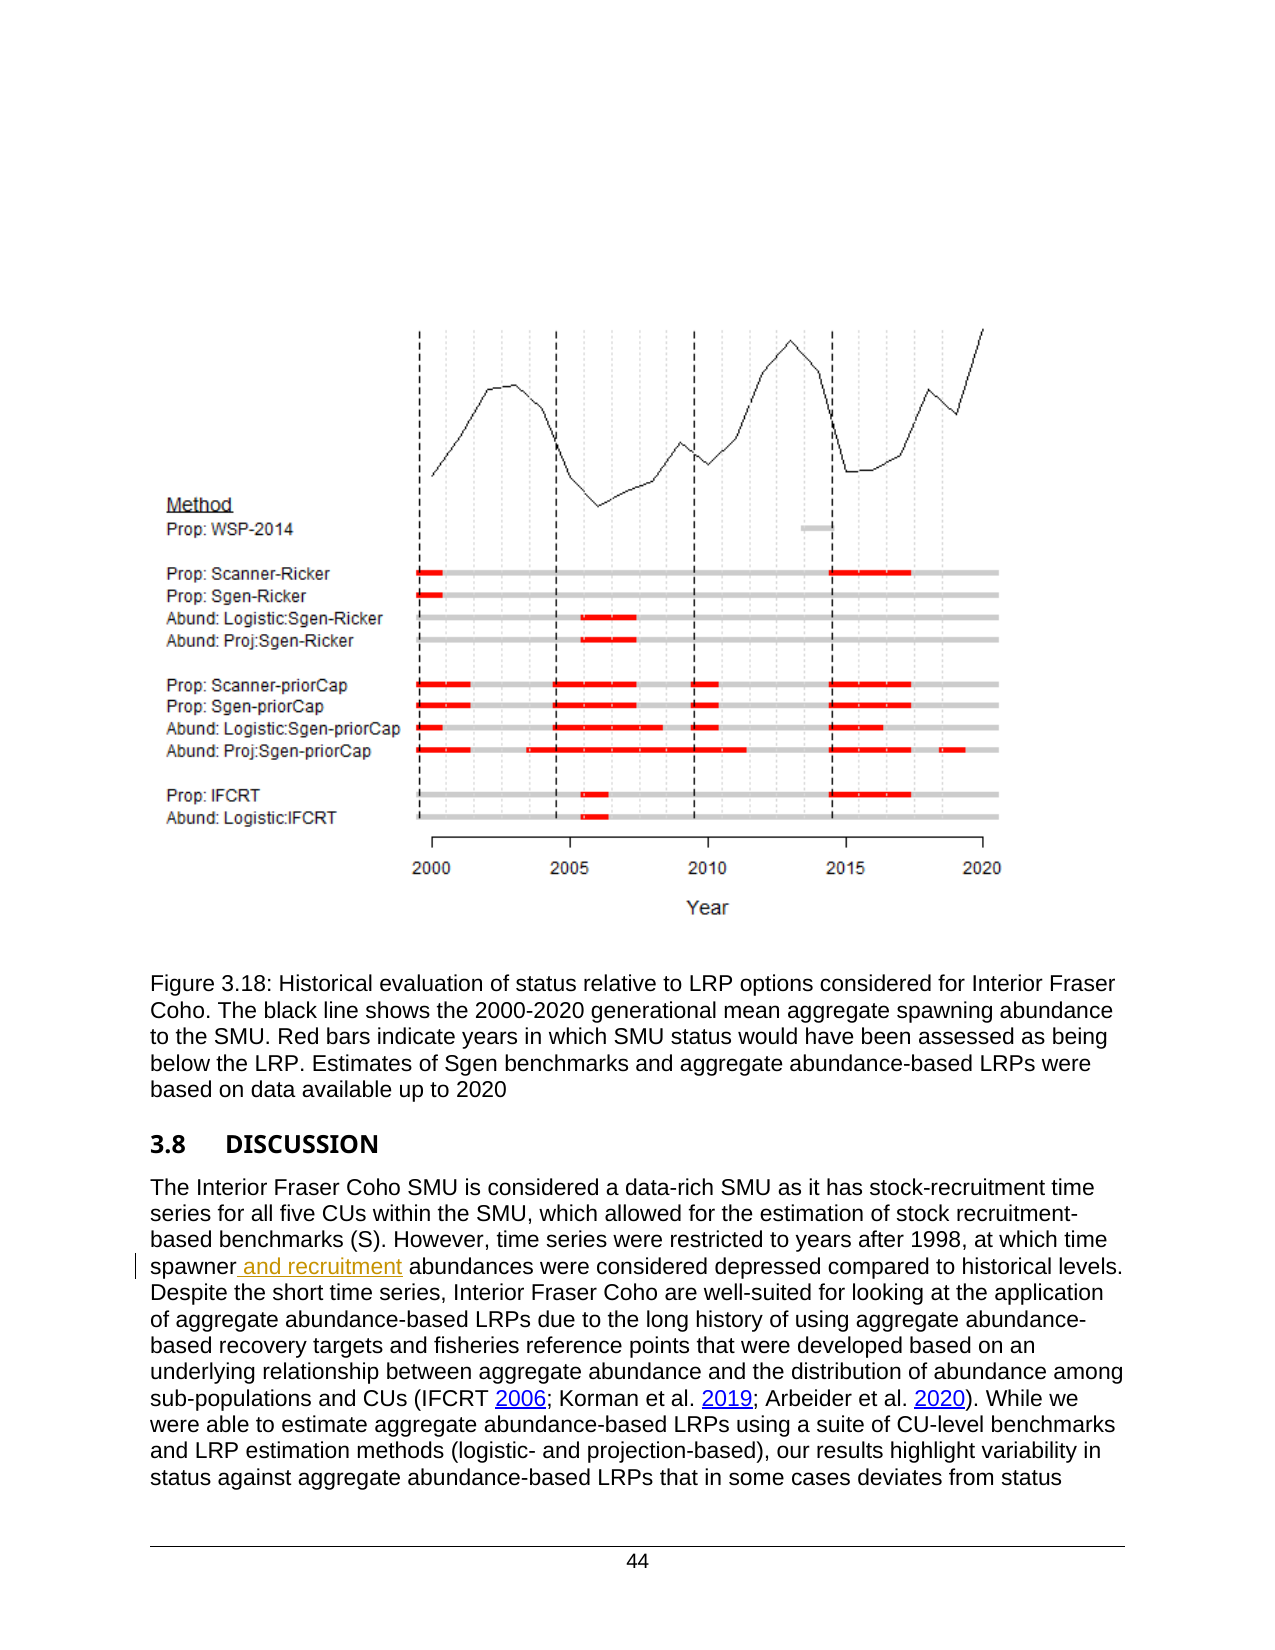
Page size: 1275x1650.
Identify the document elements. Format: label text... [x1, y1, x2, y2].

subtitle 3.8 DISCUSSION [150, 1127, 1125, 1161]
text Figure 3.18: Historical evaluation of status relative to LRP options considered for Interior Fraser Coho. The black line shows the 2000-2020 generational mean aggregate spawning abundance to the SMU. Red bars indicate years in which SMU status would have been assessed as being below the LRP. Estimates of Sgen benchmarks and aggregate abundance-based LRPs were based on data available up to 2020 [150, 970, 1125, 1102]
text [150, 1174, 1125, 1490]
picture [150, 150, 1125, 958]
